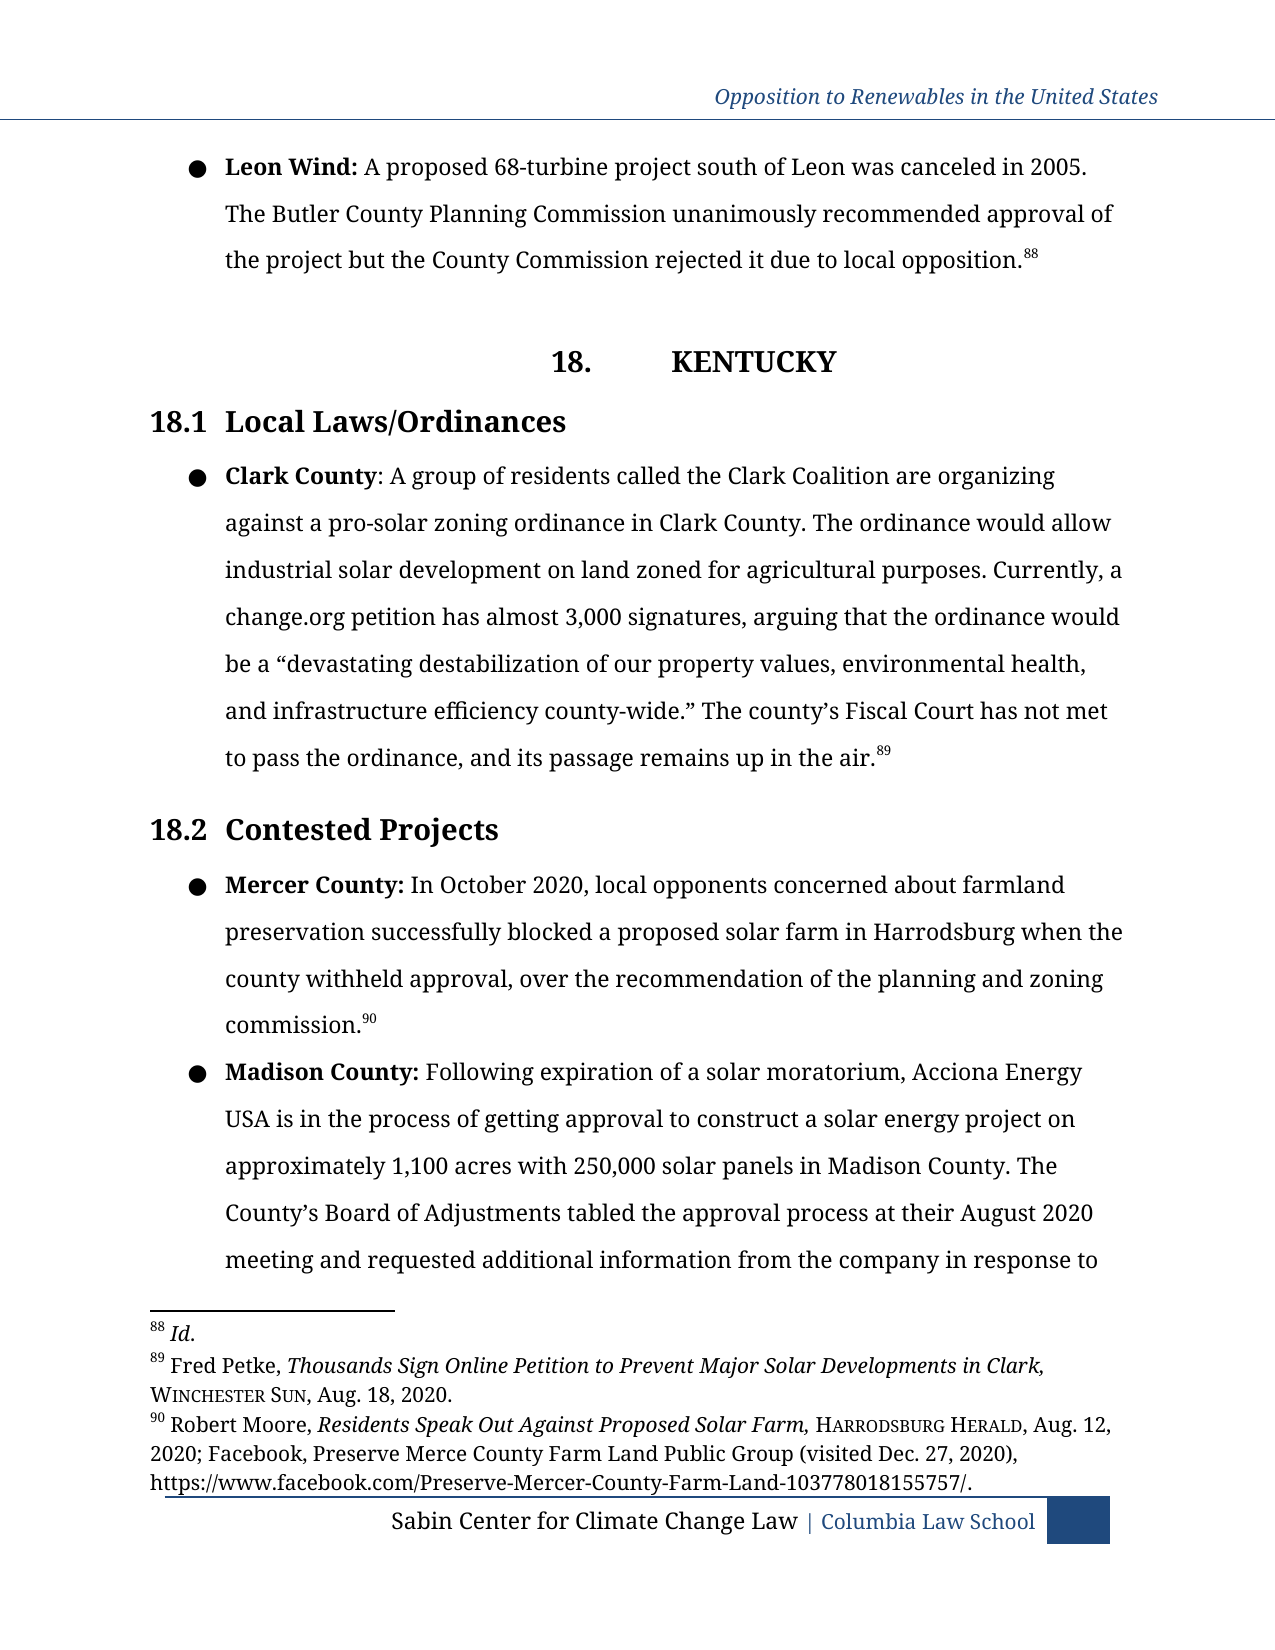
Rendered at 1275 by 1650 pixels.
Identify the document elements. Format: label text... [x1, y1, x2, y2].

subtitle Kentucky [187, 341, 1125, 381]
subtitle Contested Projects [150, 809, 1125, 849]
list Mercer County: In October 2020, local opponents concerned about farmland preservation successfully blocked a proposed solar farm in Harrodsburg when the county withheld approval, over the recommendation of the planning and zoning commission. [187, 869, 1125, 1041]
subtitle Local Laws/Ordinances [150, 401, 1125, 441]
list Leon Wind: A proposed 68-turbine project south of Leon was canceled in 2005. The Butler County Planning Commission unanimously recommended approval of the project but the County Commission rejected it due to local opposition. [187, 151, 1125, 276]
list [187, 1056, 1125, 1275]
list Clark County: A group of residents called the Clark Coalition are organizing against a pro-solar zoning ordinance in Clark County. The ordinance would allow industrial solar development on land zoned for agricultural purposes. Currently, a change.org petition has almost 3,000 signatures, arguing that the ordinance would be a “devastating destabilization of our property values, environmental health, and infrastructure efficiency county-wide.” The county’s Fiscal Court has not met to pass the ordinance, and its passage remains up in the air. [187, 460, 1125, 773]
